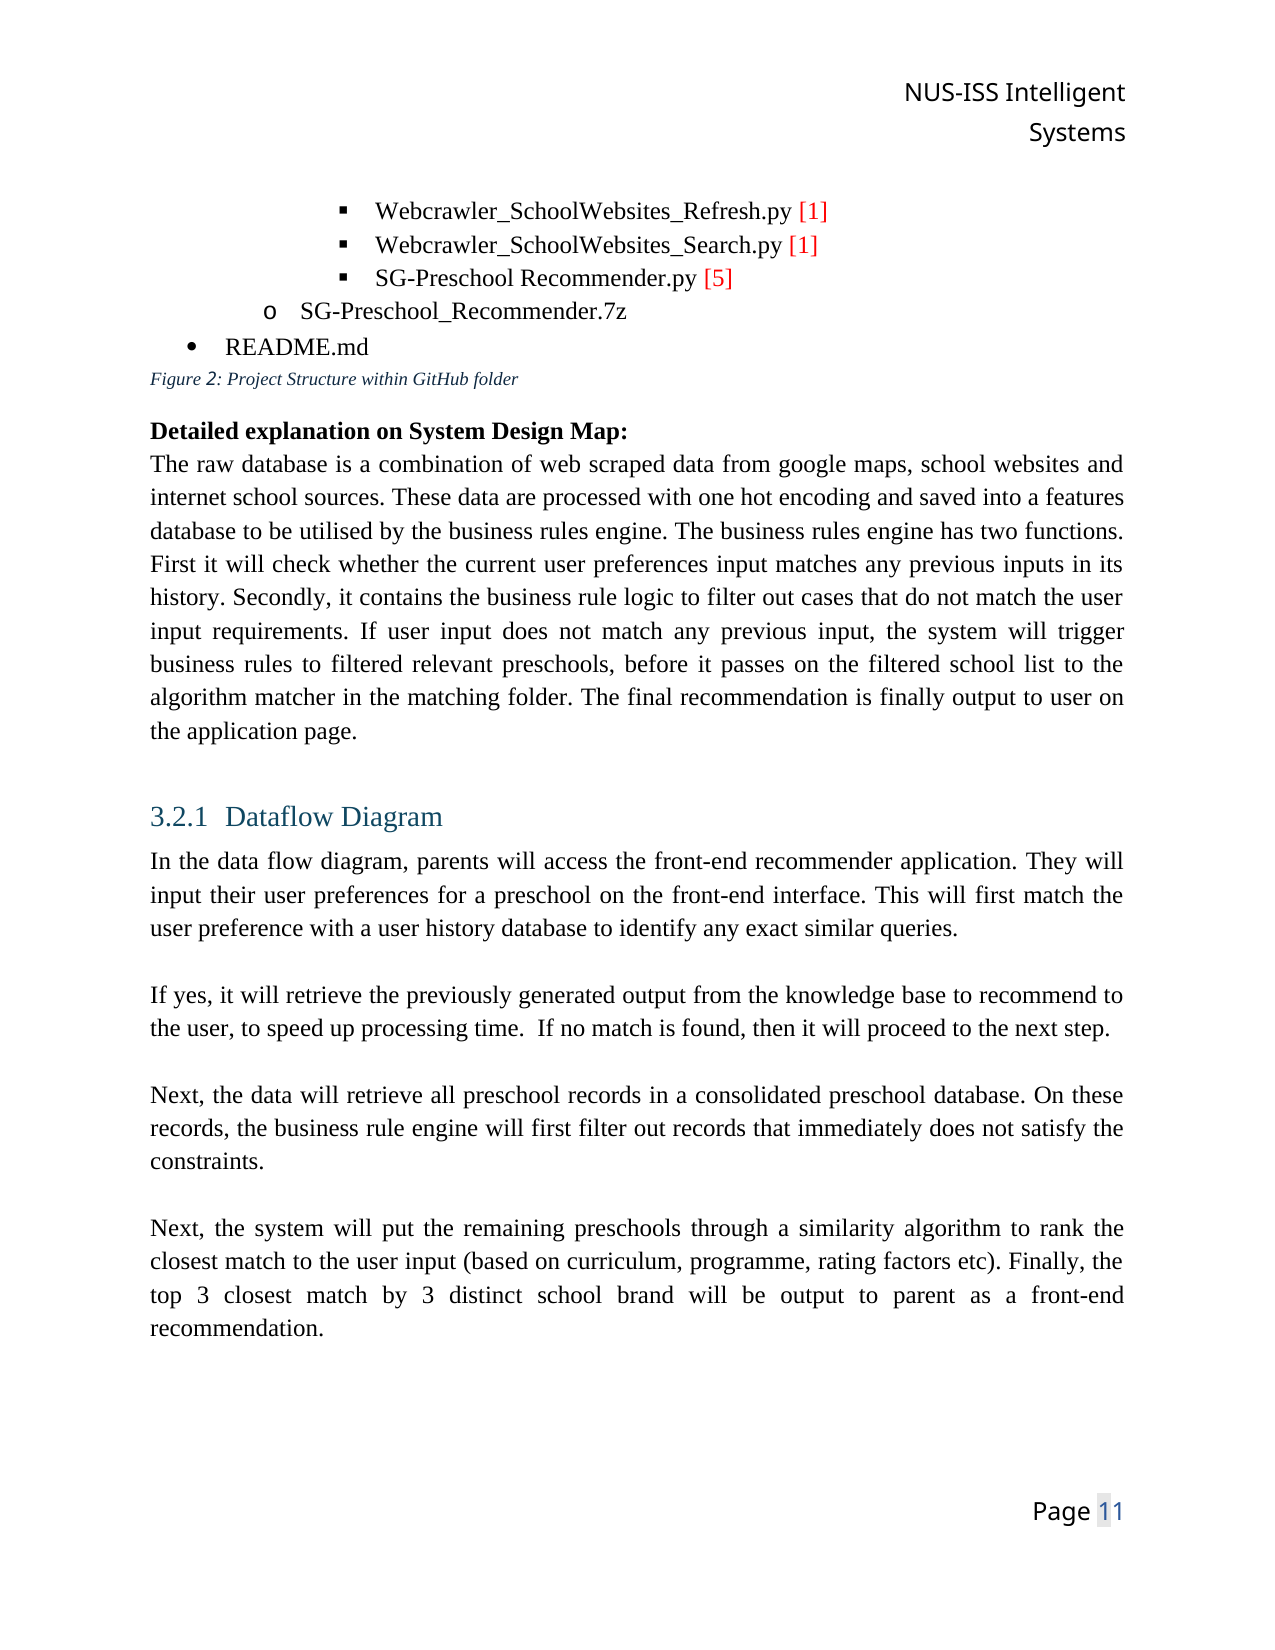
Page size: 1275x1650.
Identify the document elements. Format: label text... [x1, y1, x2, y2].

text Detailed explanation on System Design Map: [150, 416, 1125, 444]
list Webcrawler_SchoolWebsites_Search.py [1] [337, 230, 1125, 258]
text Figure : Project Structure within GitHub folder [150, 365, 1125, 391]
list SG-Preschool Recommender.py [5] [337, 263, 1125, 292]
text The raw database is a combination of web scraped data from google maps, school websites and internet school sources. These data are processed with one hot encoding and saved into a features database to be utilised by the business rules engine. The business rules engine has two functions. First it will check whether the current user preferences input matches any previous inputs in its history. Secondly, it contains the business rule logic to filter out cases that do not match the user input requirements. If user input does not match any previous input, the system will trigger business rules to filtered relevant preschools, before it passes on the filtered school list to the algorithm matcher in the matching folder. The final recommendation is finally output to user on the application page. [150, 449, 1125, 744]
list Webcrawler_SchoolWebsites_Refresh.py [1] [337, 196, 1125, 225]
list SG-Preschool_Recommender.7z [262, 296, 1125, 327]
text Next, the data will retrieve all preschool records in a consolidated preschool database. On these records, the business rule engine will first filter out records that immediately does not satisfy the constraints. [150, 1080, 1125, 1175]
subtitle Dataflow Diagram [150, 799, 1125, 833]
text Next, the system will put the remaining preschools through a similarity algorithm to rank the closest match to the user input (based on curriculum, programme, rating factors etc). Finally, the top 3 closest match by 3 distinct school brand will be output to parent as a front-end recommendation. [150, 1213, 1125, 1342]
text If yes, it will retrieve the previously generated output from the knowledge base to recommend to the user, to speed up processing time. If no match is found, then it will proceed to the next step. [150, 980, 1125, 1042]
list README.md [187, 332, 1125, 361]
text In the data flow diagram, parents will access the front-end recommender application. They will input their user preferences for a preschool on the front-end interface. This will first match the user preference with a user history database to identify any exact similar queries. [150, 846, 1125, 942]
